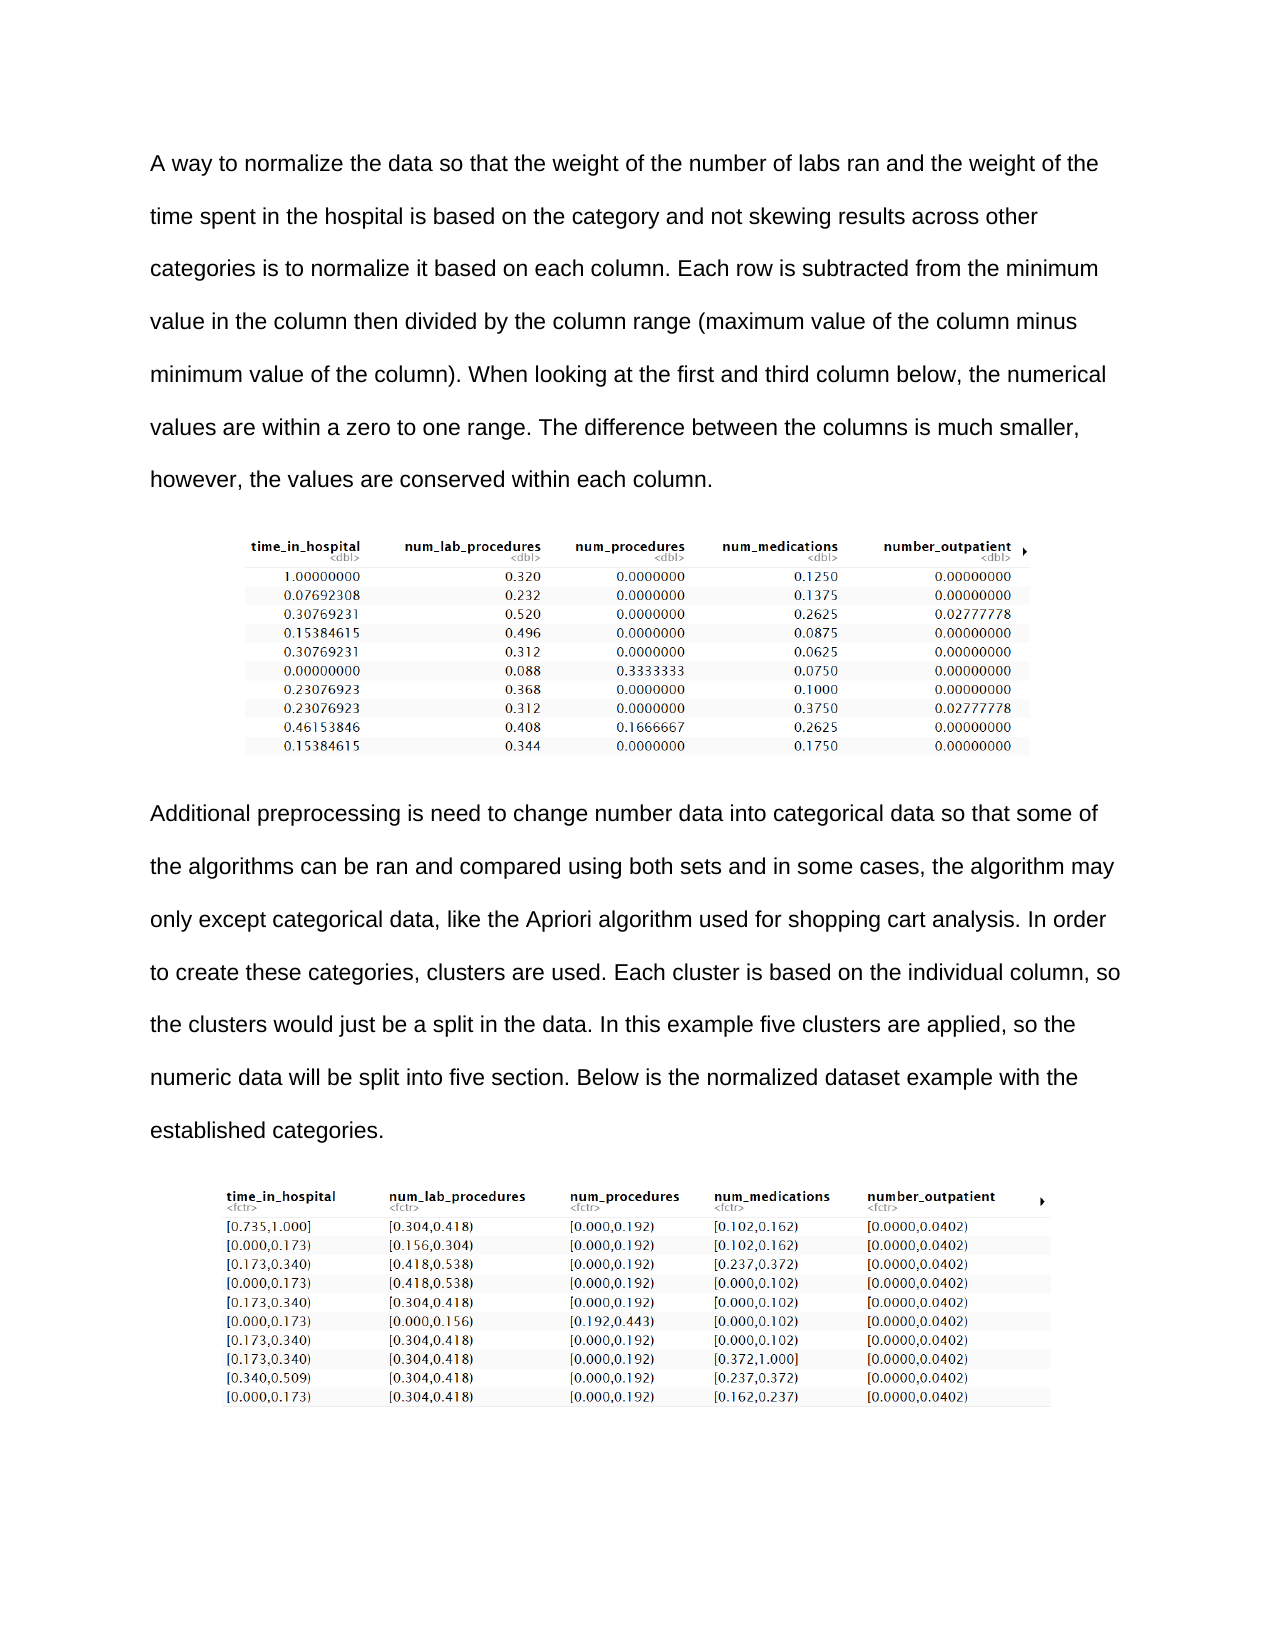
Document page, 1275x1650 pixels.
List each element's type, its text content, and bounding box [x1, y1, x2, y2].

picture [221, 1186, 1054, 1408]
picture [245, 535, 1030, 756]
text A way to normalize the data so that the weight of the number of labs ran and the weight of the time spent in the hospital is based on the category and not skewing results across other categories is to normalize it based on each column. Each row is subtracted from the minimum value in the column then divided by the column range (maximum value of the column minus minimum value of the column). When looking at the first and third column below, the numerical values are within a zero to one range. The difference between the columns is much smaller, however, the values are conserved within each column. [150, 150, 1125, 493]
text Additional preprocessing is need to change number data into categorical data so that some of the algorithms can be ran and compared using both sets and in some cases, the algorithm may only except categorical data, like the Apriori algorithm used for shopping cart analysis. In order to create these categories, clusters are used. Each cluster is based on the individual column, so the clusters would just be a split in the data. In this example five clusters are applied, so the numeric data will be split into five section. Below is the normalized dataset example with the established categories. [150, 800, 1125, 1143]
